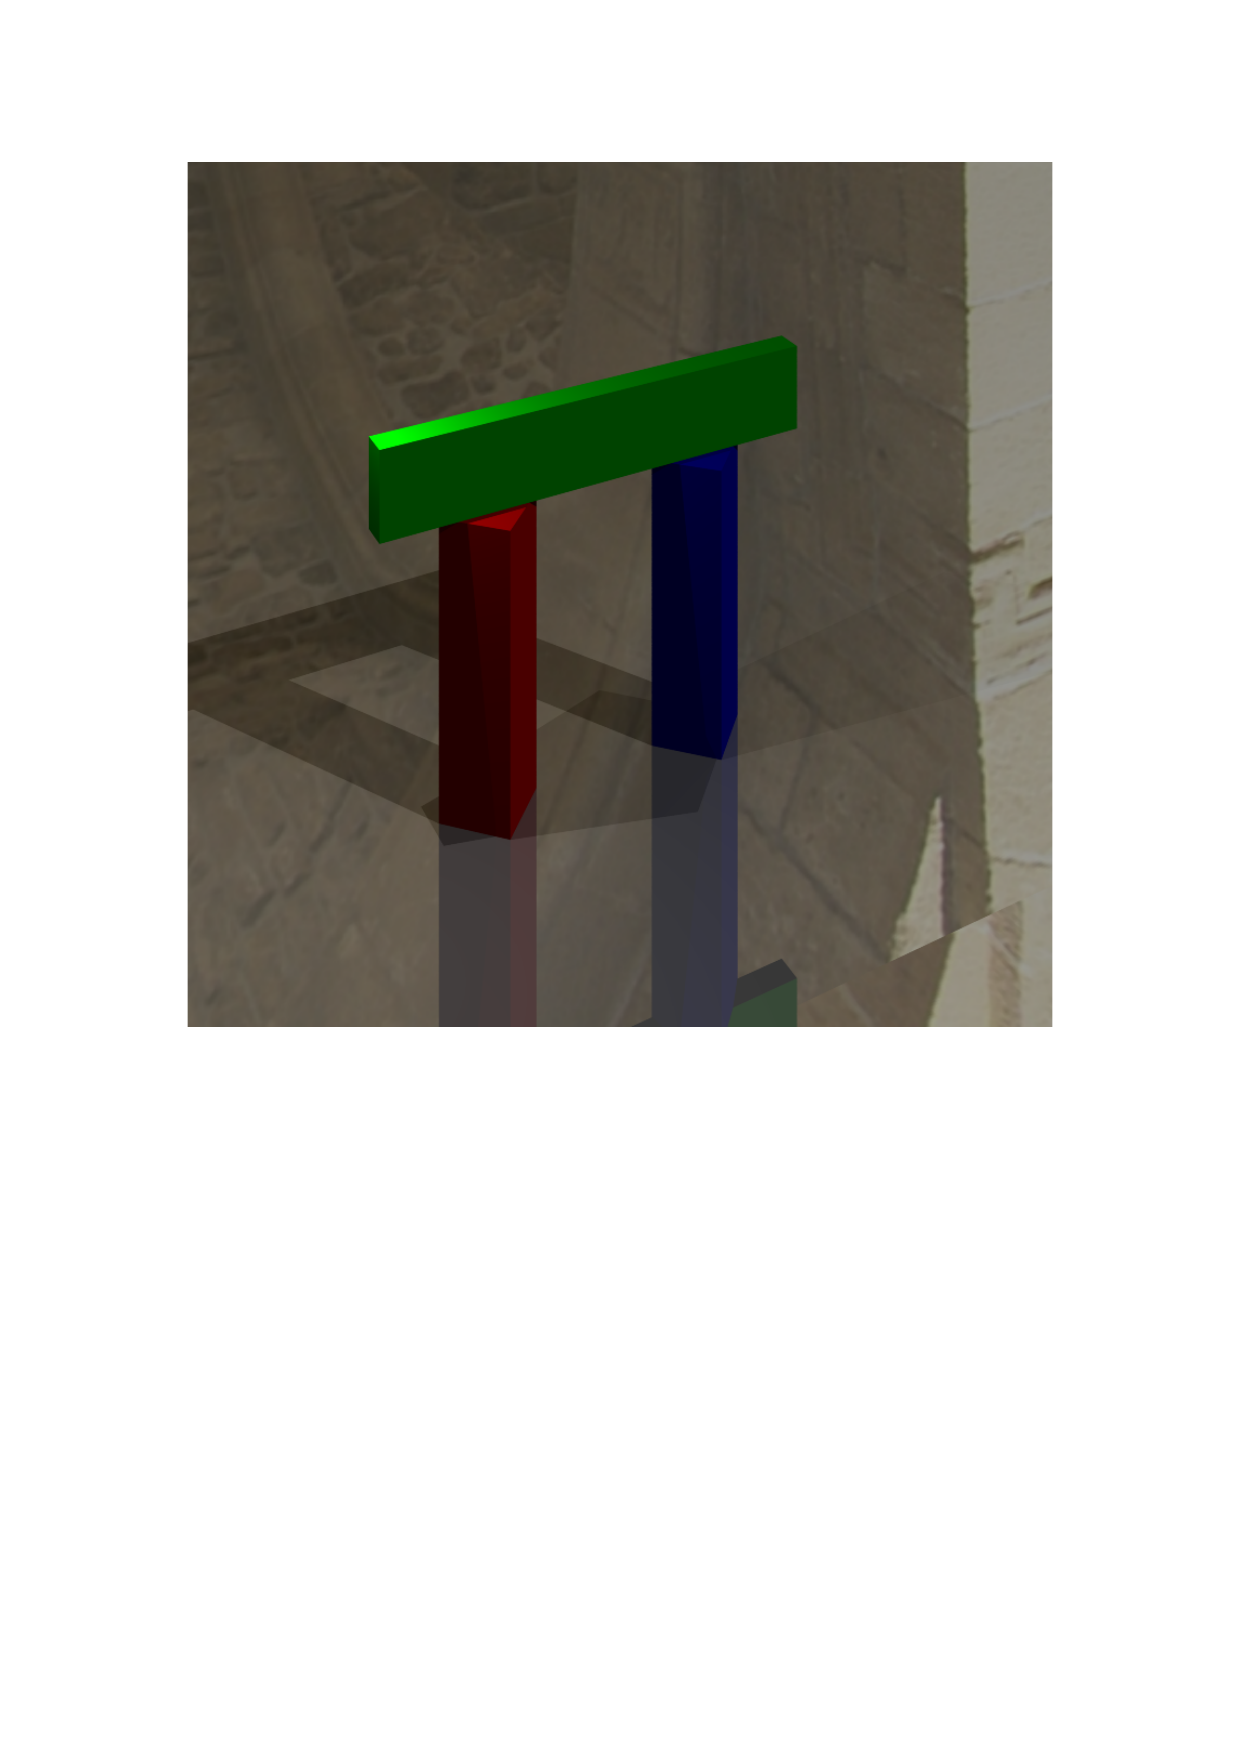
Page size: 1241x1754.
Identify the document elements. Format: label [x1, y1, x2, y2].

picture [187, 162, 1053, 1027]
